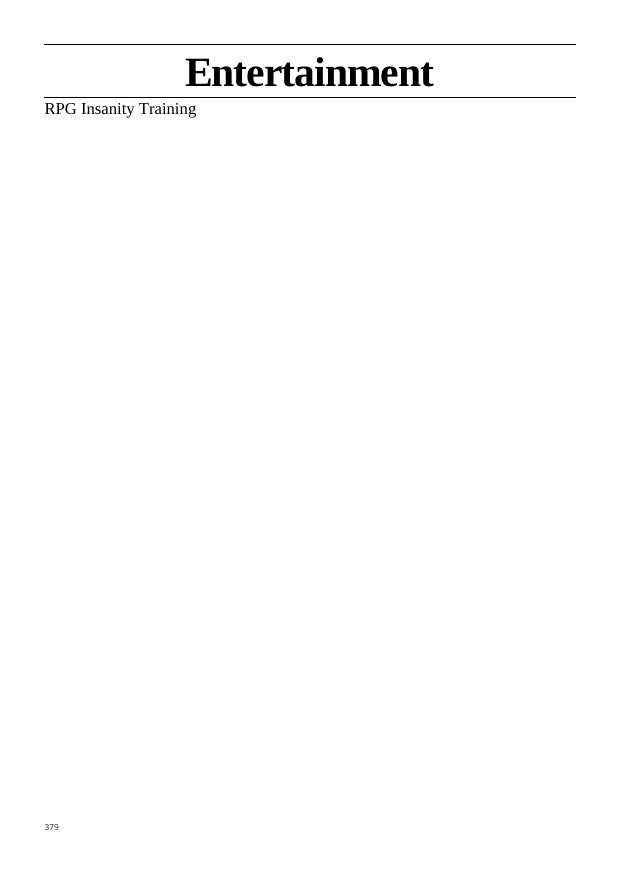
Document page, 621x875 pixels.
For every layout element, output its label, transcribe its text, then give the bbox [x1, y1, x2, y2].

text RPG Insanity Training [44, 98, 576, 118]
subtitle Entertainment [44, 45, 576, 97]
